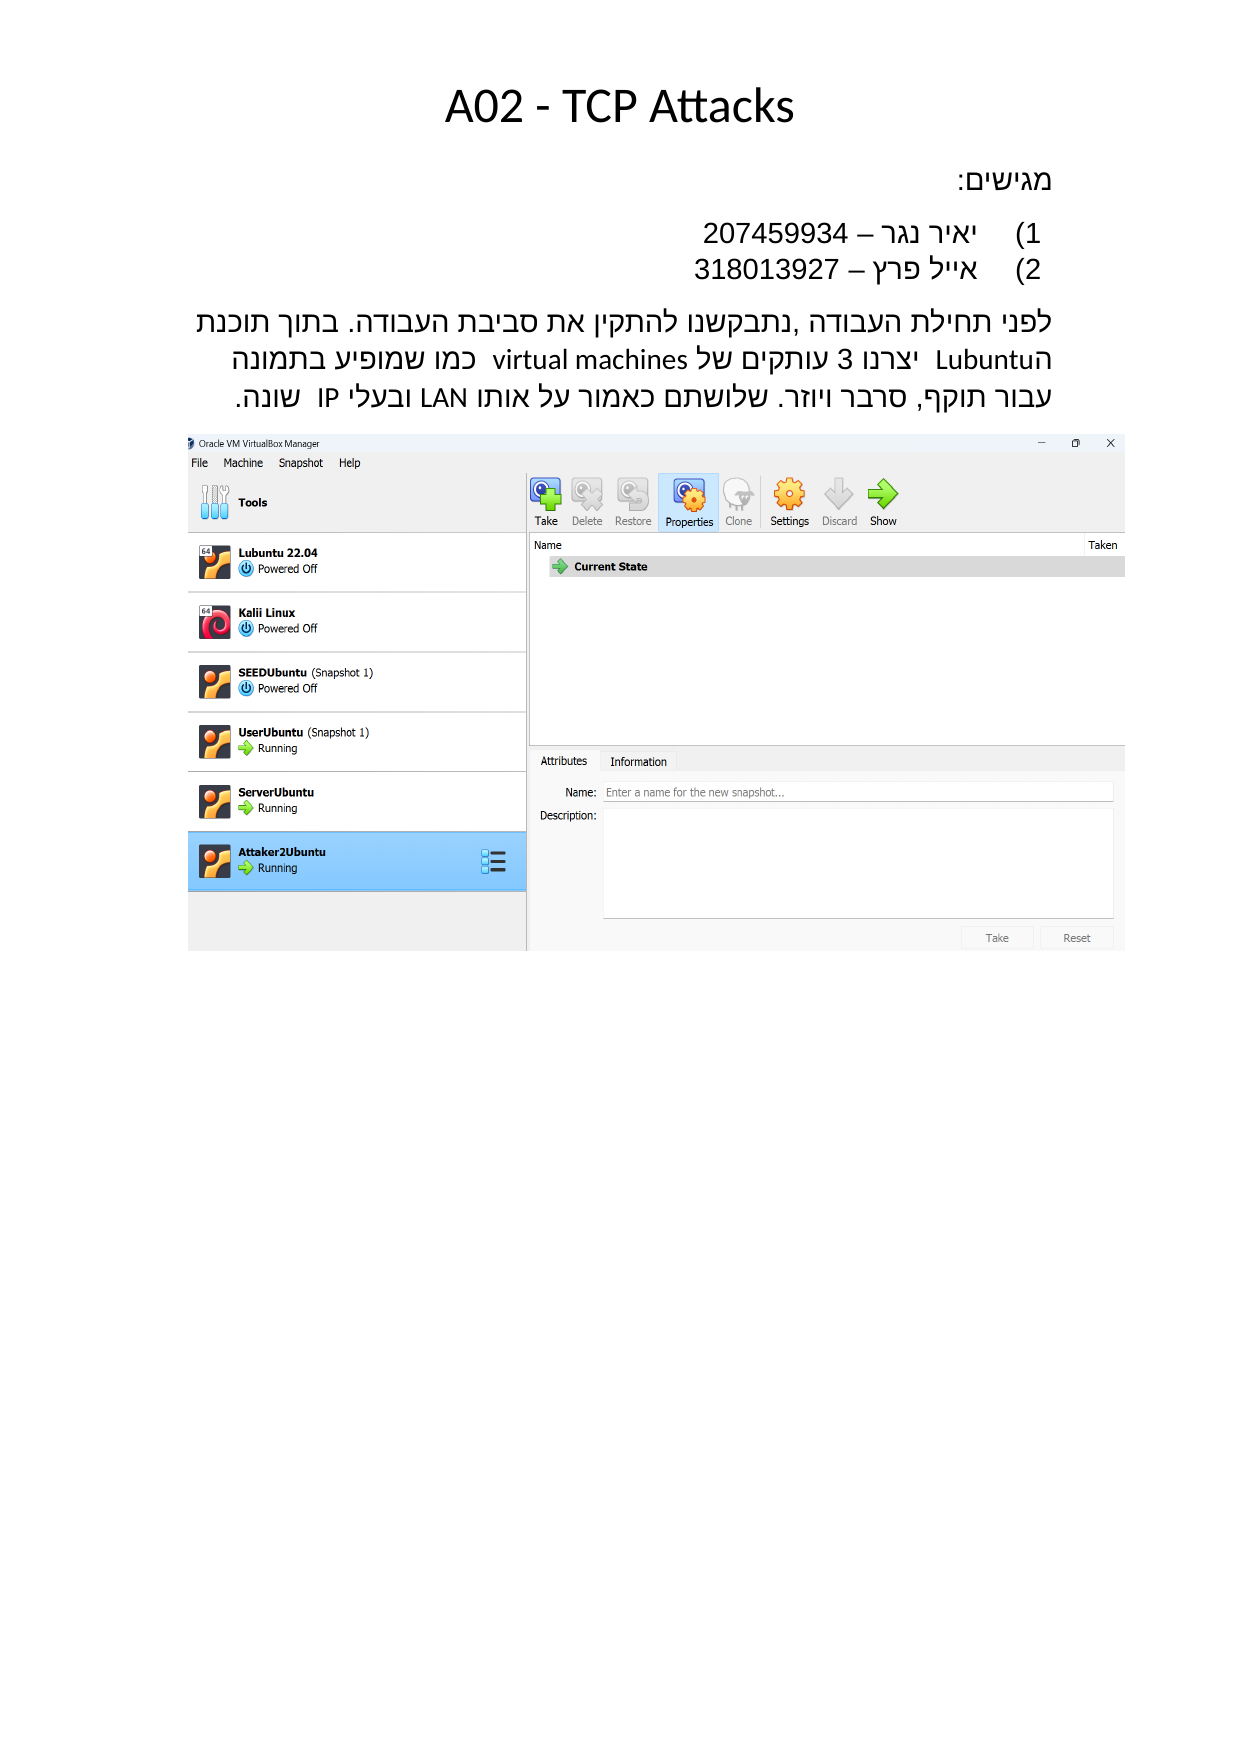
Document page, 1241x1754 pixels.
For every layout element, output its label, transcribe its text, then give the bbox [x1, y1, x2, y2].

text לפני תחילת העבודה ,נתבקשנו להתקין את סביבת העבודה. בתוך תוכנת הLubuntu יצרנו 3 עותקים של virtual machines כמו שמופיע בתמונה עבור תוקף, סרבר ויוזר. שלושתם כאמור על אותו LAN ובעלי IP שונה. [187, 304, 1053, 414]
list אייל פרץ – 318013927 [187, 252, 1015, 285]
picture [187, 434, 1124, 950]
text מגישים: [187, 163, 1053, 196]
list יאיר נגר – 207459934 [187, 216, 1015, 249]
